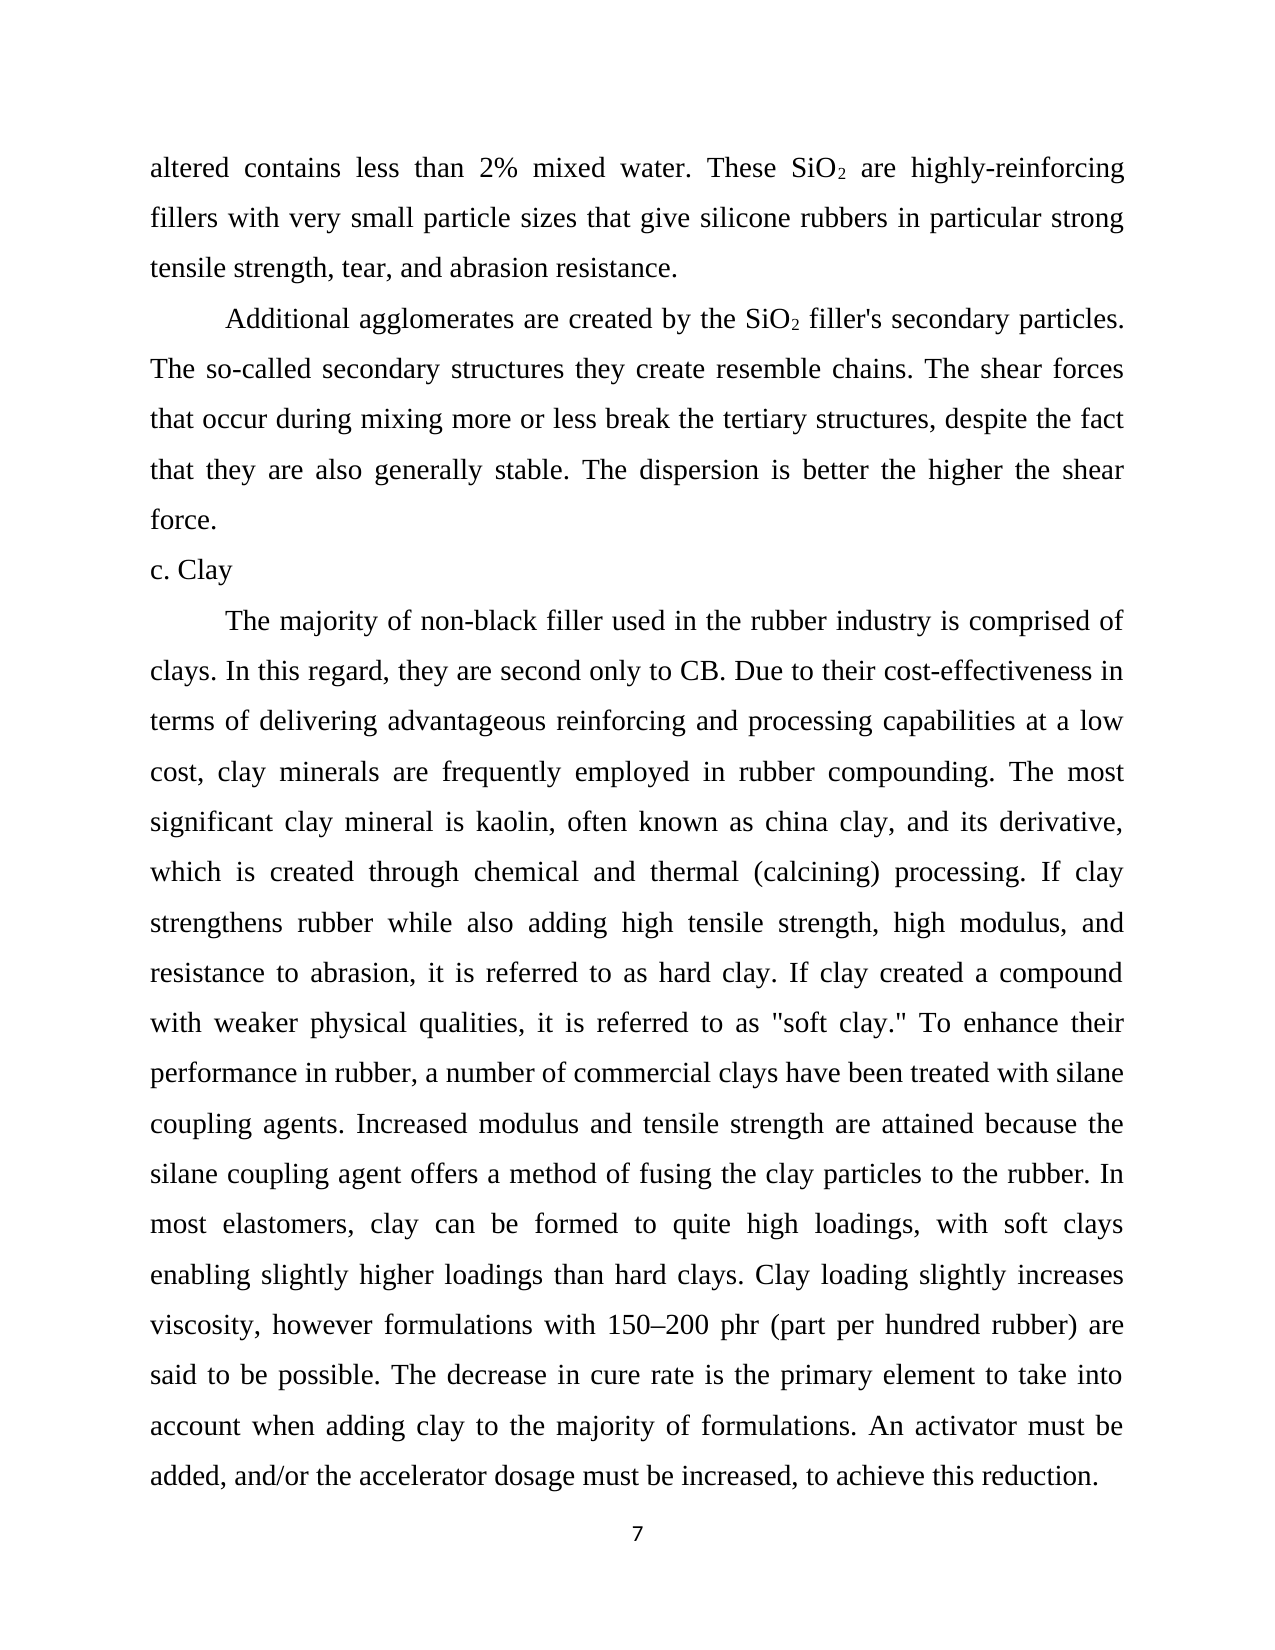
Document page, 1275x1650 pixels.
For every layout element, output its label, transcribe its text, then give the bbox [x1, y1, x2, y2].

text The majority of non-black filler used in the rubber industry is comprised of clays. In this regard, they are second only to CB. Due to their cost-effectiveness in terms of delivering advantageous reinforcing and processing capabilities at a low cost, clay minerals are frequently employed in rubber compounding. The most significant clay mineral is kaolin, often known as china clay, and its derivative, which is created through chemical and thermal (calcining) processing. If clay strengthens rubber while also adding high tensile strength, high modulus, and resistance to abrasion, it is referred to as hard clay. If clay created a compound with weaker physical qualities, it is referred to as "soft clay." To enhance their performance in rubber, a number of commercial clays have been treated with silane coupling agents. Increased modulus and tensile strength are attained because the silane coupling agent offers a method of fusing the clay particles to the rubber. In most elastomers, clay can be formed to quite high loadings, with soft clays enabling slightly higher loadings than hard clays. Clay loading slightly increases viscosity, however formulations with 150–200 phr (part per hundred rubber) are said to be possible. The decrease in cure rate is the primary element to take into account when adding clay to the majority of formulations. An activator must be added, and/or the accelerator dosage must be increased, to achieve this reduction. [150, 603, 1125, 1492]
text Additional agglomerates are created by the SiO2 filler's secondary particles. The so-called secondary structures they create resemble chains. The shear forces that occur during mixing more or less break the tertiary structures, despite the fact that they are also generally stable. The dispersion is better the higher the shear force. [150, 301, 1125, 536]
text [150, 150, 1125, 284]
text c. Clay [150, 552, 1125, 586]
